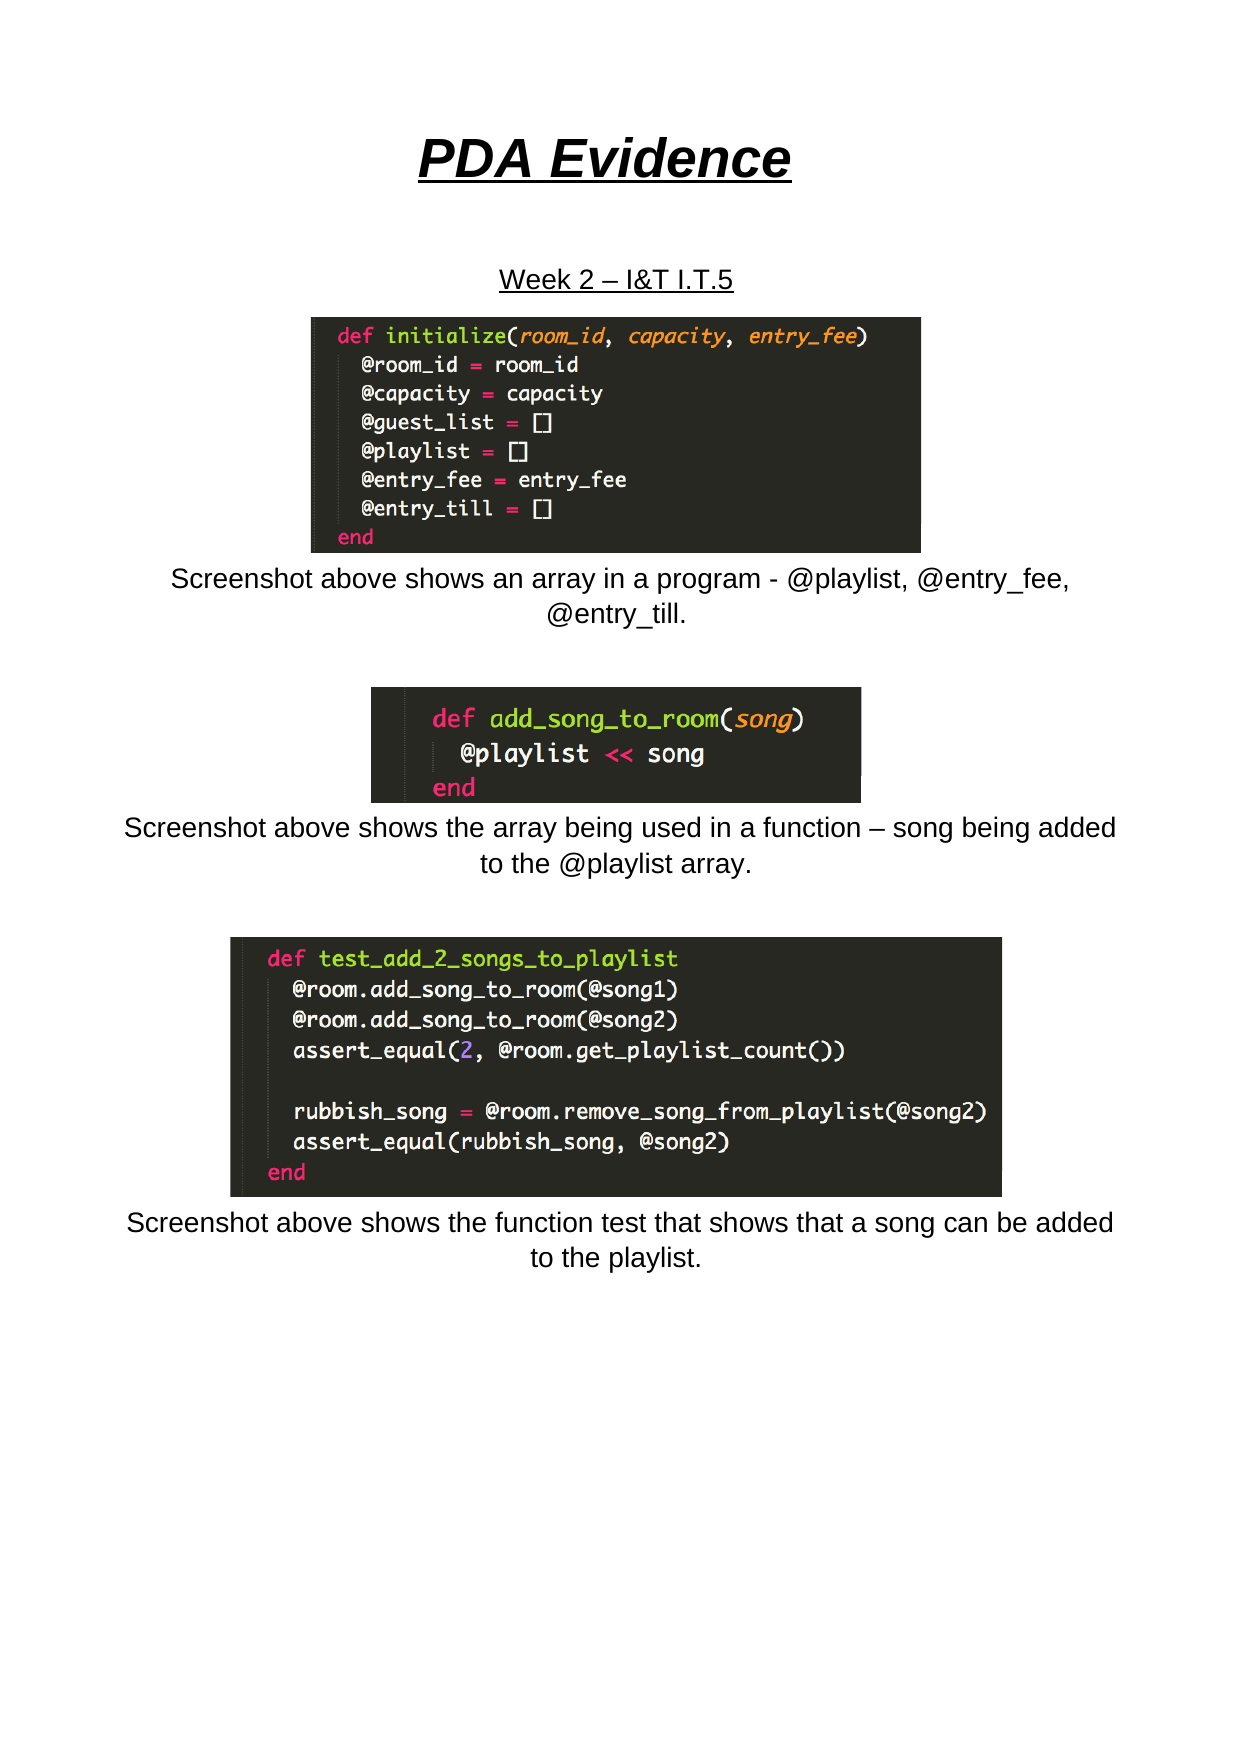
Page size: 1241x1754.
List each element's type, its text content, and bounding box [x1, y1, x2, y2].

text Screenshot above shows an array in a program - @playlist, @entry_fee, @entry_till. [118, 559, 1122, 629]
picture [371, 687, 862, 803]
text Week 2 – I&T I.T.5 [118, 260, 1122, 295]
text Screenshot above shows the array being used in a function – song being added to the @playlist array. [118, 808, 1122, 879]
picture [310, 317, 922, 553]
text PDA Evidence [118, 118, 1122, 189]
picture [230, 937, 1003, 1197]
text Screenshot above shows the function test that shows that a song can be added to the playlist. [118, 1203, 1122, 1274]
